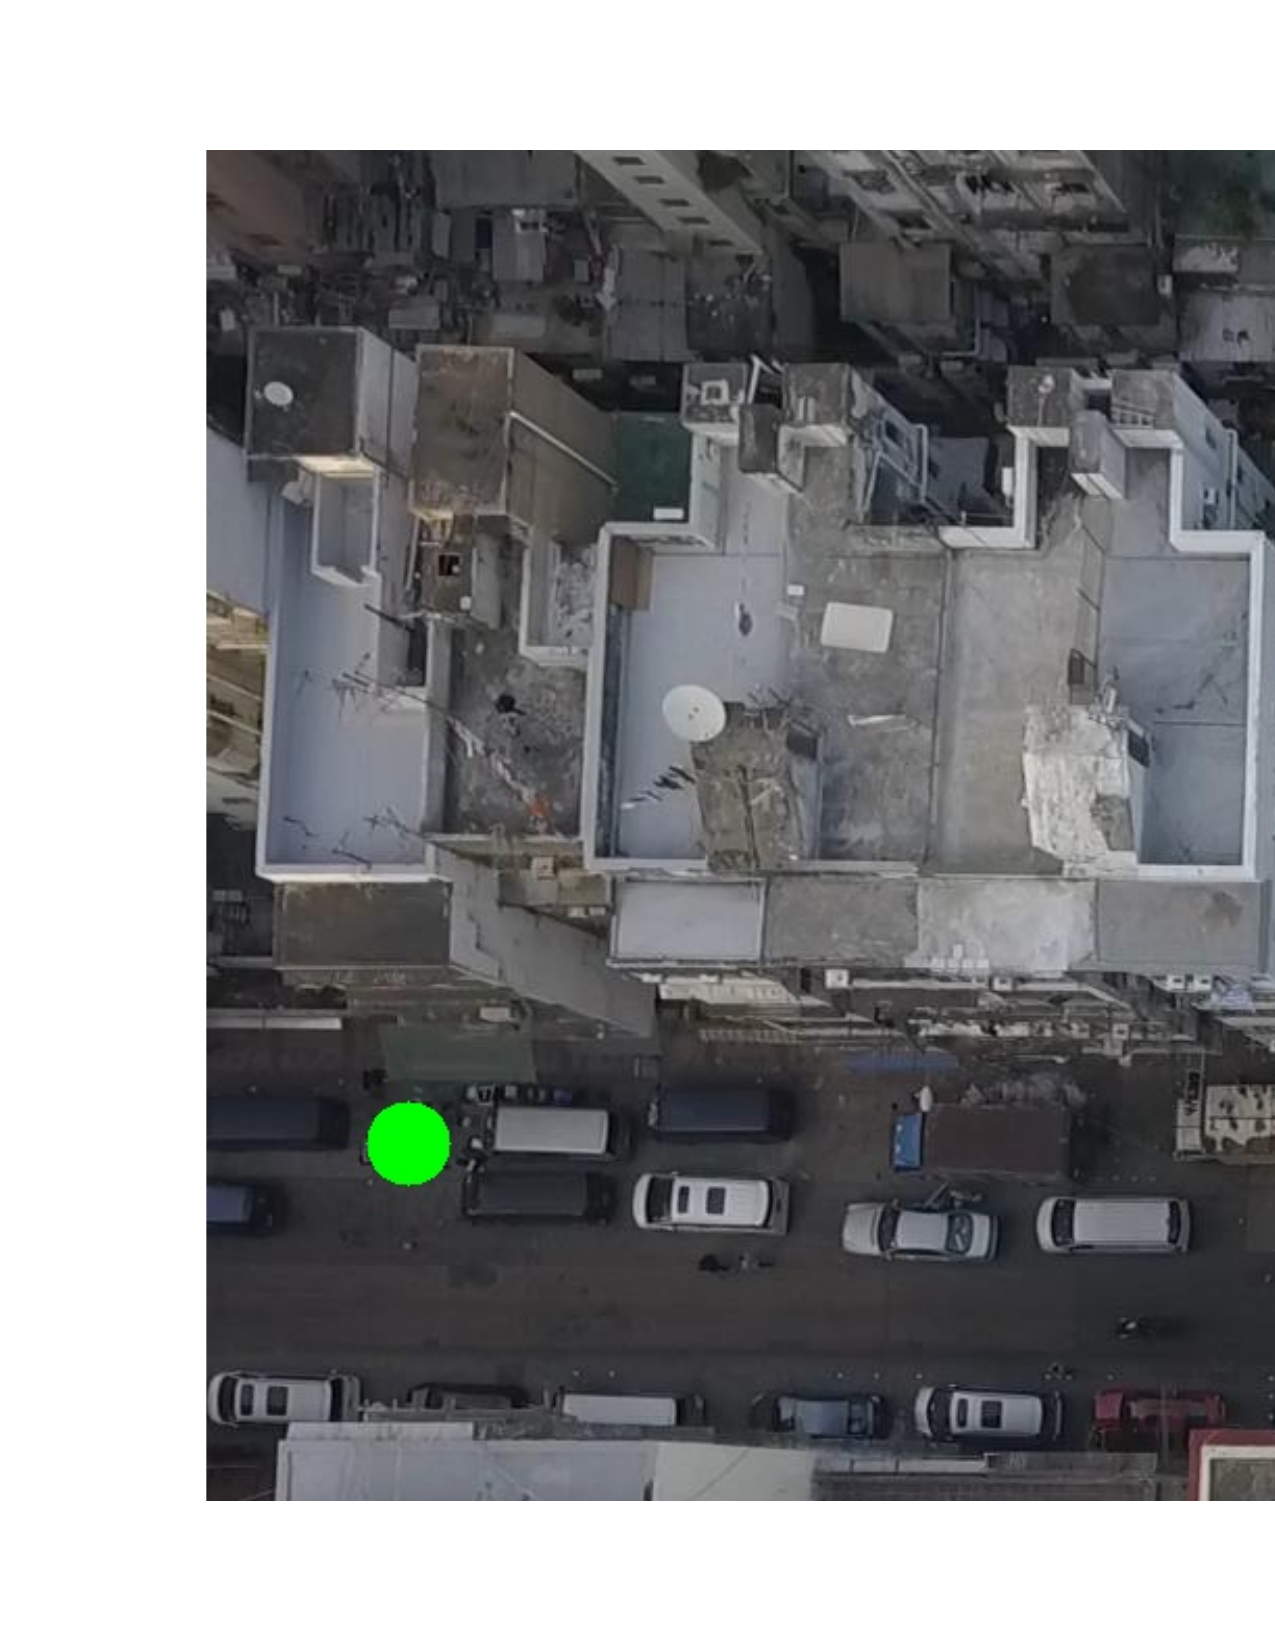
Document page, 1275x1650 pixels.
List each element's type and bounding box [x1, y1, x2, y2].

picture [206, 150, 1275, 1501]
